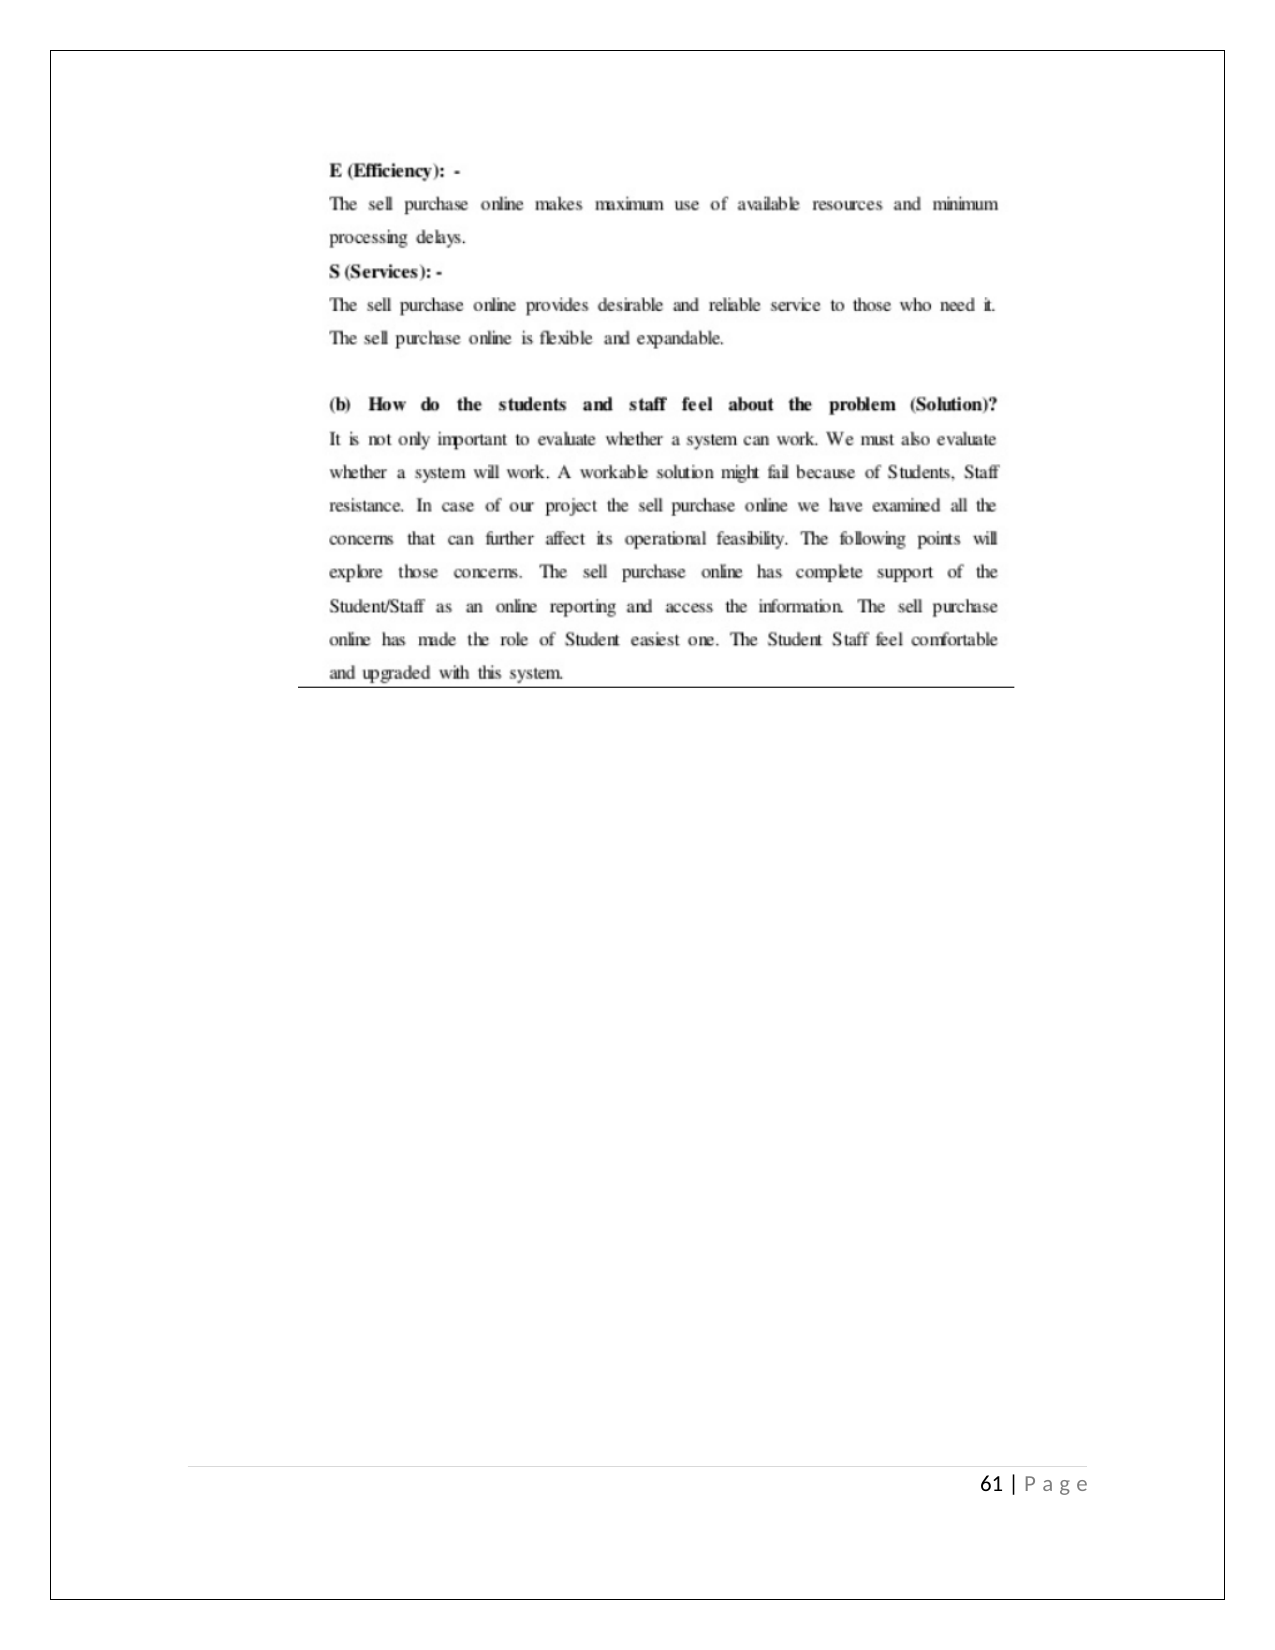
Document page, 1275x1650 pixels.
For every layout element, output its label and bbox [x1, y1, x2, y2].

picture [298, 150, 1015, 688]
